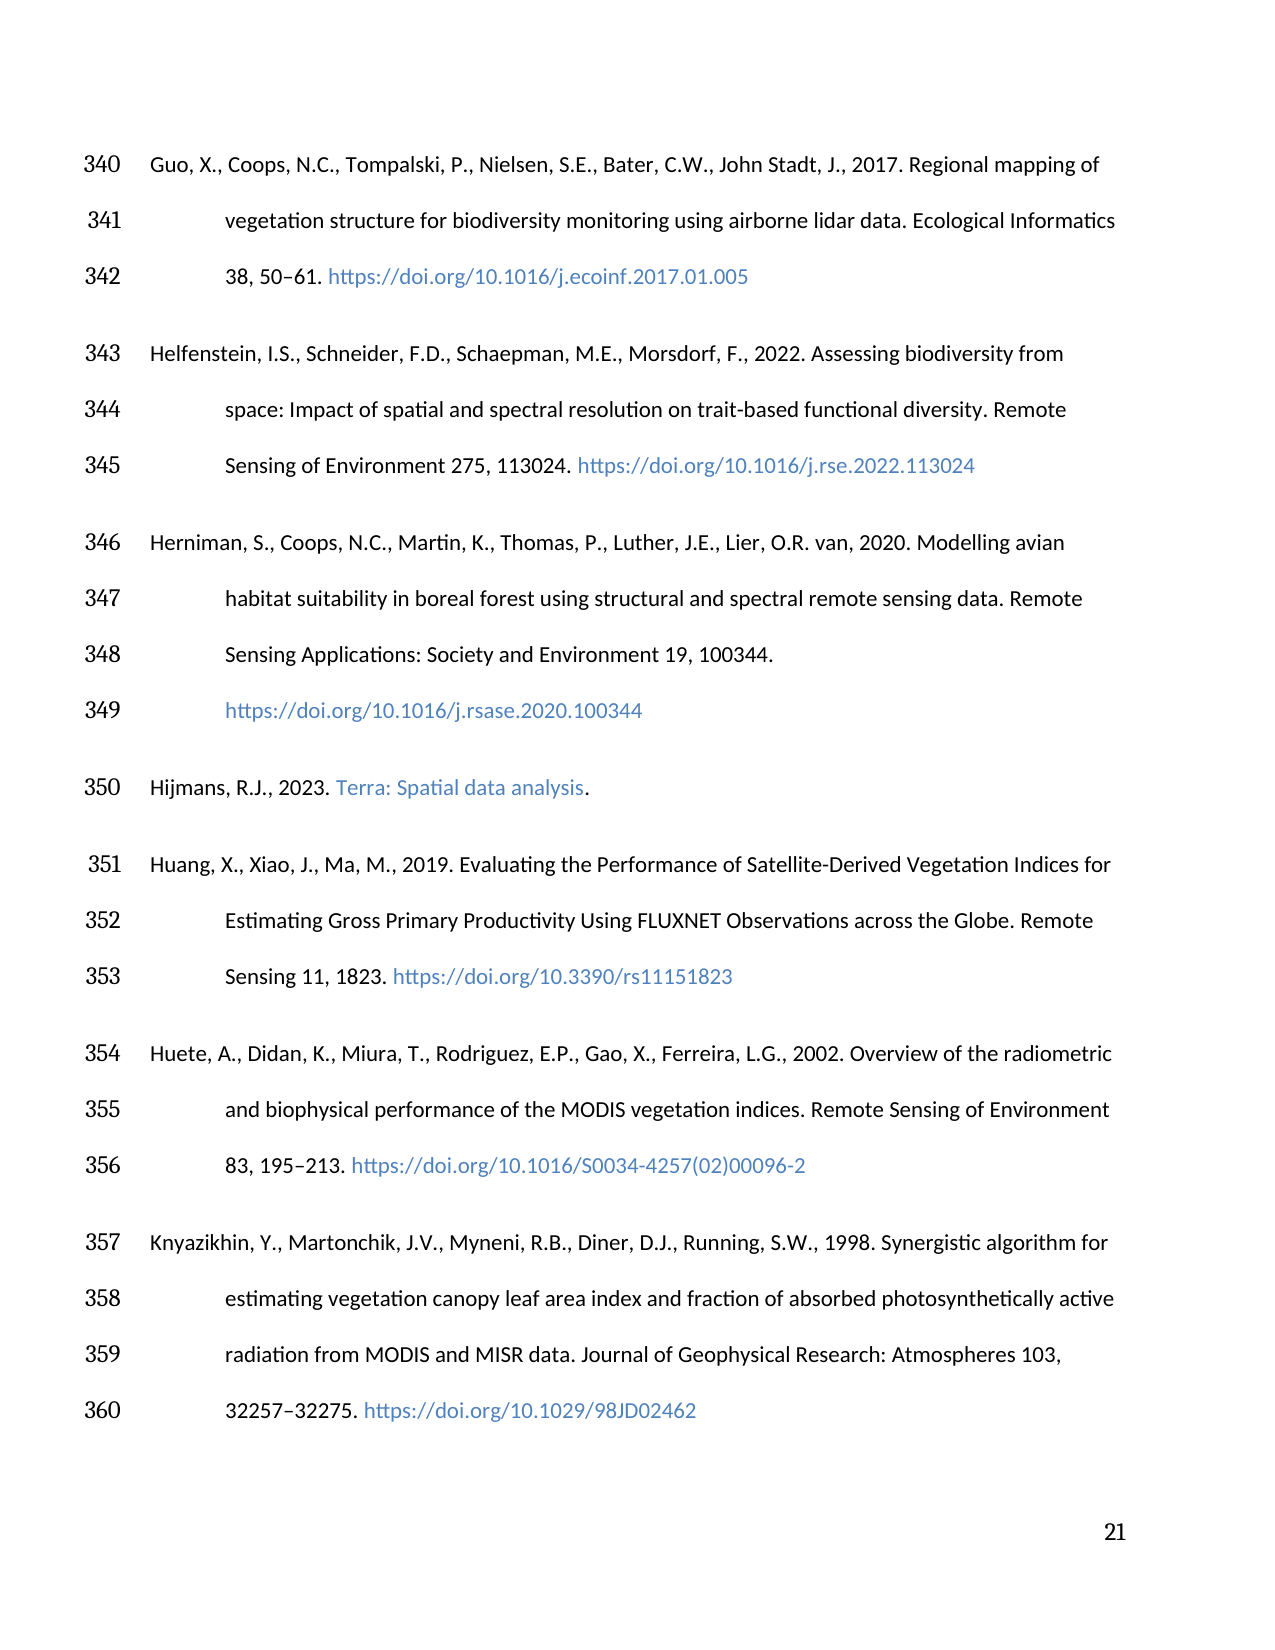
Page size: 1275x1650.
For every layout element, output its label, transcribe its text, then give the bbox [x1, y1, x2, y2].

text Hijmans, R.J., 2023. Terra: Spatial data analysis. [150, 773, 1125, 801]
text Helfenstein, I.S., Schneider, F.D., Schaepman, M.E., Morsdorf, F., 2022. Assessing biodiversity from space: Impact of spatial and spectral resolution on trait-based functional diversity. Remote Sensing of Environment 275, 113024. https://doi.org/10.1016/j.rse.2022.113024 [150, 339, 1125, 479]
text Knyazikhin, Y., Martonchik, J.V., Myneni, R.B., Diner, D.J., Running, S.W., 1998. Synergistic algorithm for estimating vegetation canopy leaf area index and fraction of absorbed photosynthetically active radiation from MODIS and MISR data. Journal of Geophysical Research: Atmospheres 103, 32257–32275. https://doi.org/10.1029/98JD02462 [150, 1228, 1125, 1424]
text Herniman, S., Coops, N.C., Martin, K., Thomas, P., Luther, J.E., Lier, O.R. van, 2020. Modelling avian habitat suitability in boreal forest using structural and spectral remote sensing data. Remote Sensing Applications: Society and Environment 19, 100344. https://doi.org/10.1016/j.rsase.2020.100344 [150, 528, 1125, 724]
text Huang, X., Xiao, J., Ma, M., 2019. Evaluating the Performance of Satellite-Derived Vegetation Indices for Estimating Gross Primary Productivity Using FLUXNET Observations across the Globe. Remote Sensing 11, 1823. https://doi.org/10.3390/rs11151823 [150, 850, 1125, 990]
text Guo, X., Coops, N.C., Tompalski, P., Nielsen, S.E., Bater, C.W., John Stadt, J., 2017. Regional mapping of vegetation structure for biodiversity monitoring using airborne lidar data. Ecological Informatics 38, 50–61. https://doi.org/10.1016/j.ecoinf.2017.01.005 [150, 150, 1125, 290]
text Huete, A., Didan, K., Miura, T., Rodriguez, E.P., Gao, X., Ferreira, L.G., 2002. Overview of the radiometric and biophysical performance of the MODIS vegetation indices. Remote Sensing of Environment 83, 195–213. https://doi.org/10.1016/S0034-4257(02)00096-2 [150, 1039, 1125, 1179]
